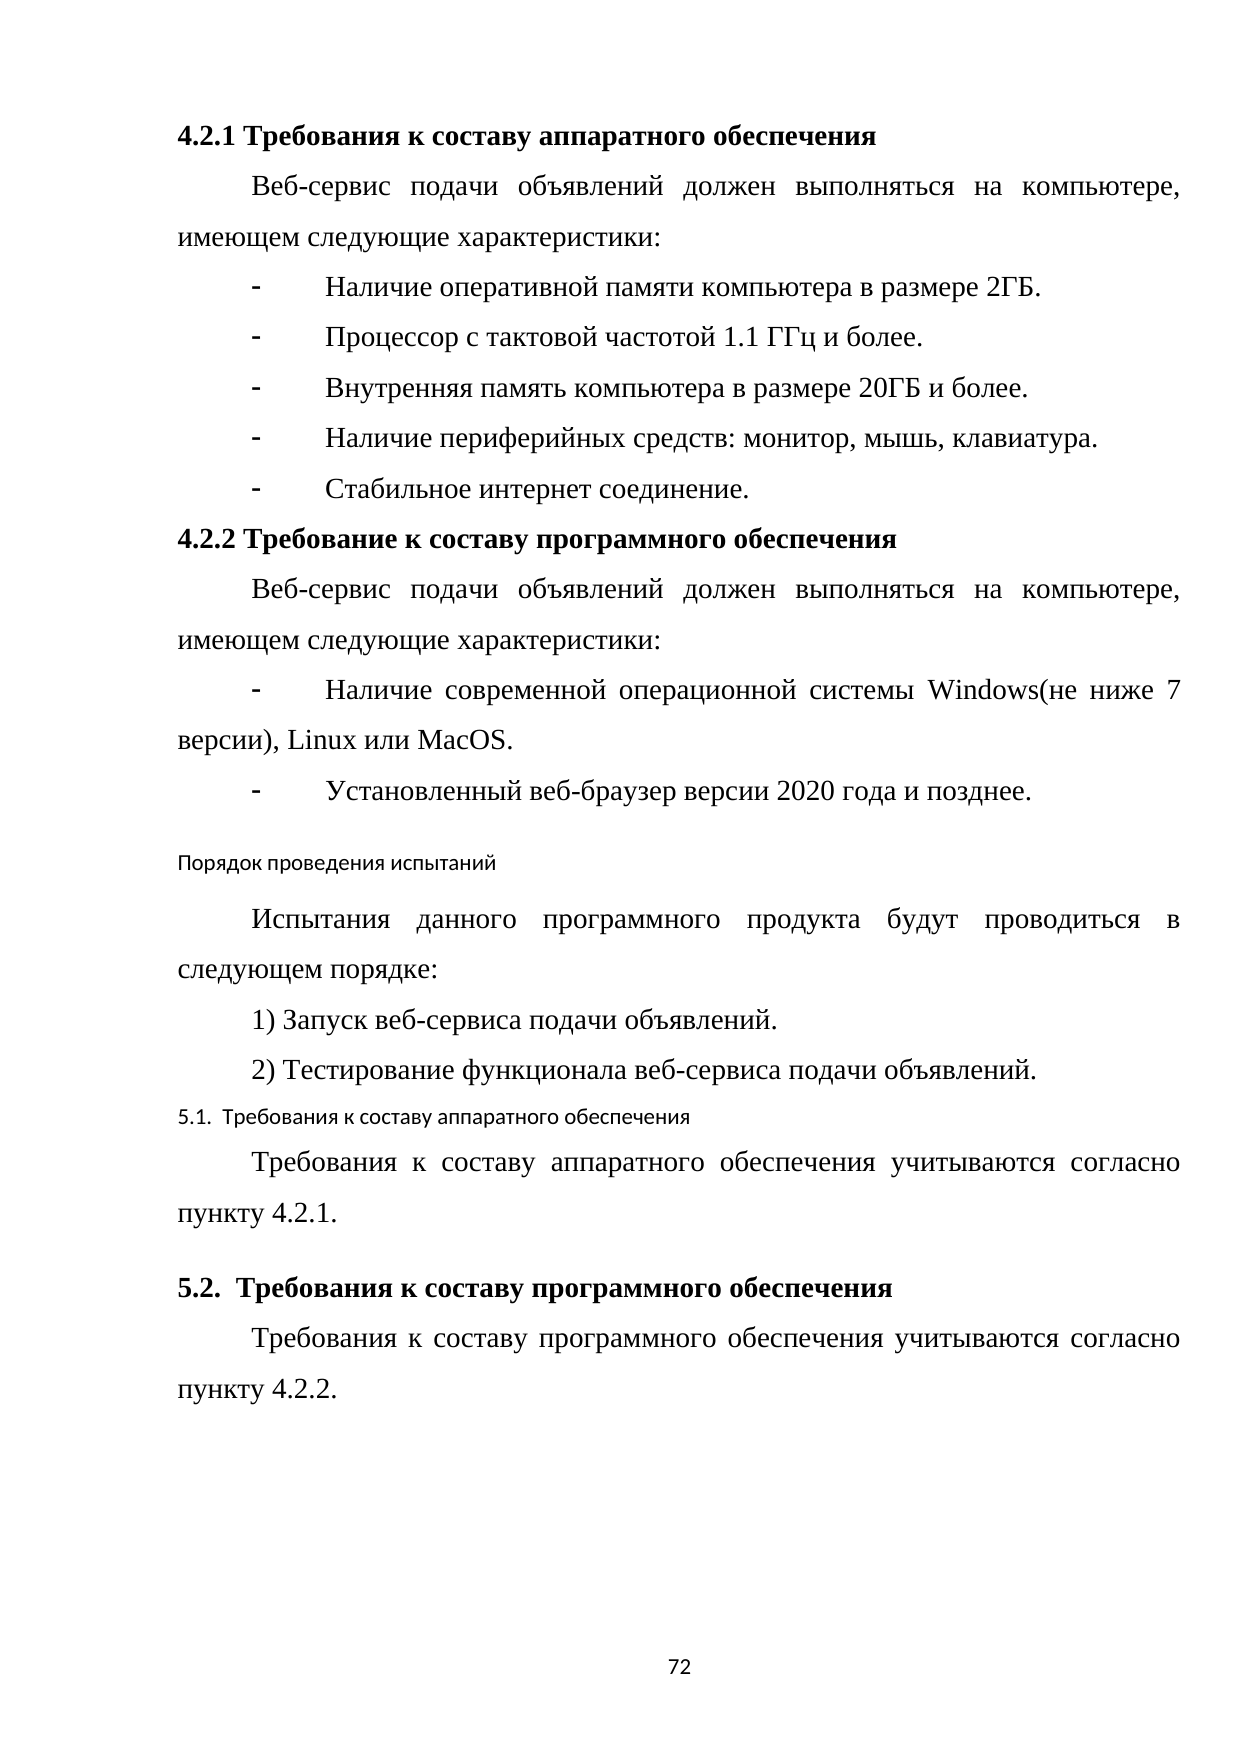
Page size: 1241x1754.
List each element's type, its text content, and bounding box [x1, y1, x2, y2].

text Требования к составу аппаратного обеспечения учитываются согласно пункту 4.2.1. [177, 1144, 1181, 1228]
text 4.2.2 Требование к составу программного обеспечения [177, 521, 1181, 555]
list Наличие оперативной памяти компьютера в размере 2ГБ. [177, 269, 1181, 303]
list Внутренняя память компьютера в размере 20ГБ и более. [177, 370, 1181, 403]
list Наличие современной операционной системы Windows(не ниже 7 версии), Linux или MacOS. [177, 672, 1181, 756]
text Испытания данного программного продукта будут проводиться в следующем порядке: [177, 901, 1181, 985]
list Процессор с тактовой частотой 1.1 ГГц и более. [177, 319, 1181, 353]
text Веб-сервис подачи объявлений должен выполняться на компьютере, имеющем следующие характеристики: [177, 168, 1181, 252]
text Веб-сервис подачи объявлений должен выполняться на компьютере, имеющем следующие характеристики: [177, 571, 1181, 655]
list Стабильное интернет соединение. [177, 471, 1181, 504]
list Установленный веб-браузер версии 2020 года и позднее. [177, 773, 1181, 806]
text 1) Запуск веб-сервиса подачи объявлений. [177, 1002, 1181, 1035]
text 2) Тестирование функционала веб-сервиса подачи объявлений. [177, 1052, 1181, 1086]
text 4.2.1 Требования к составу аппаратного обеспечения [177, 118, 1181, 152]
list Наличие периферийных средств: монитор, мышь, клавиатура. [177, 420, 1181, 454]
text Требования к составу программного обеспечения учитываются согласно пункту 4.2.2. [177, 1320, 1181, 1404]
